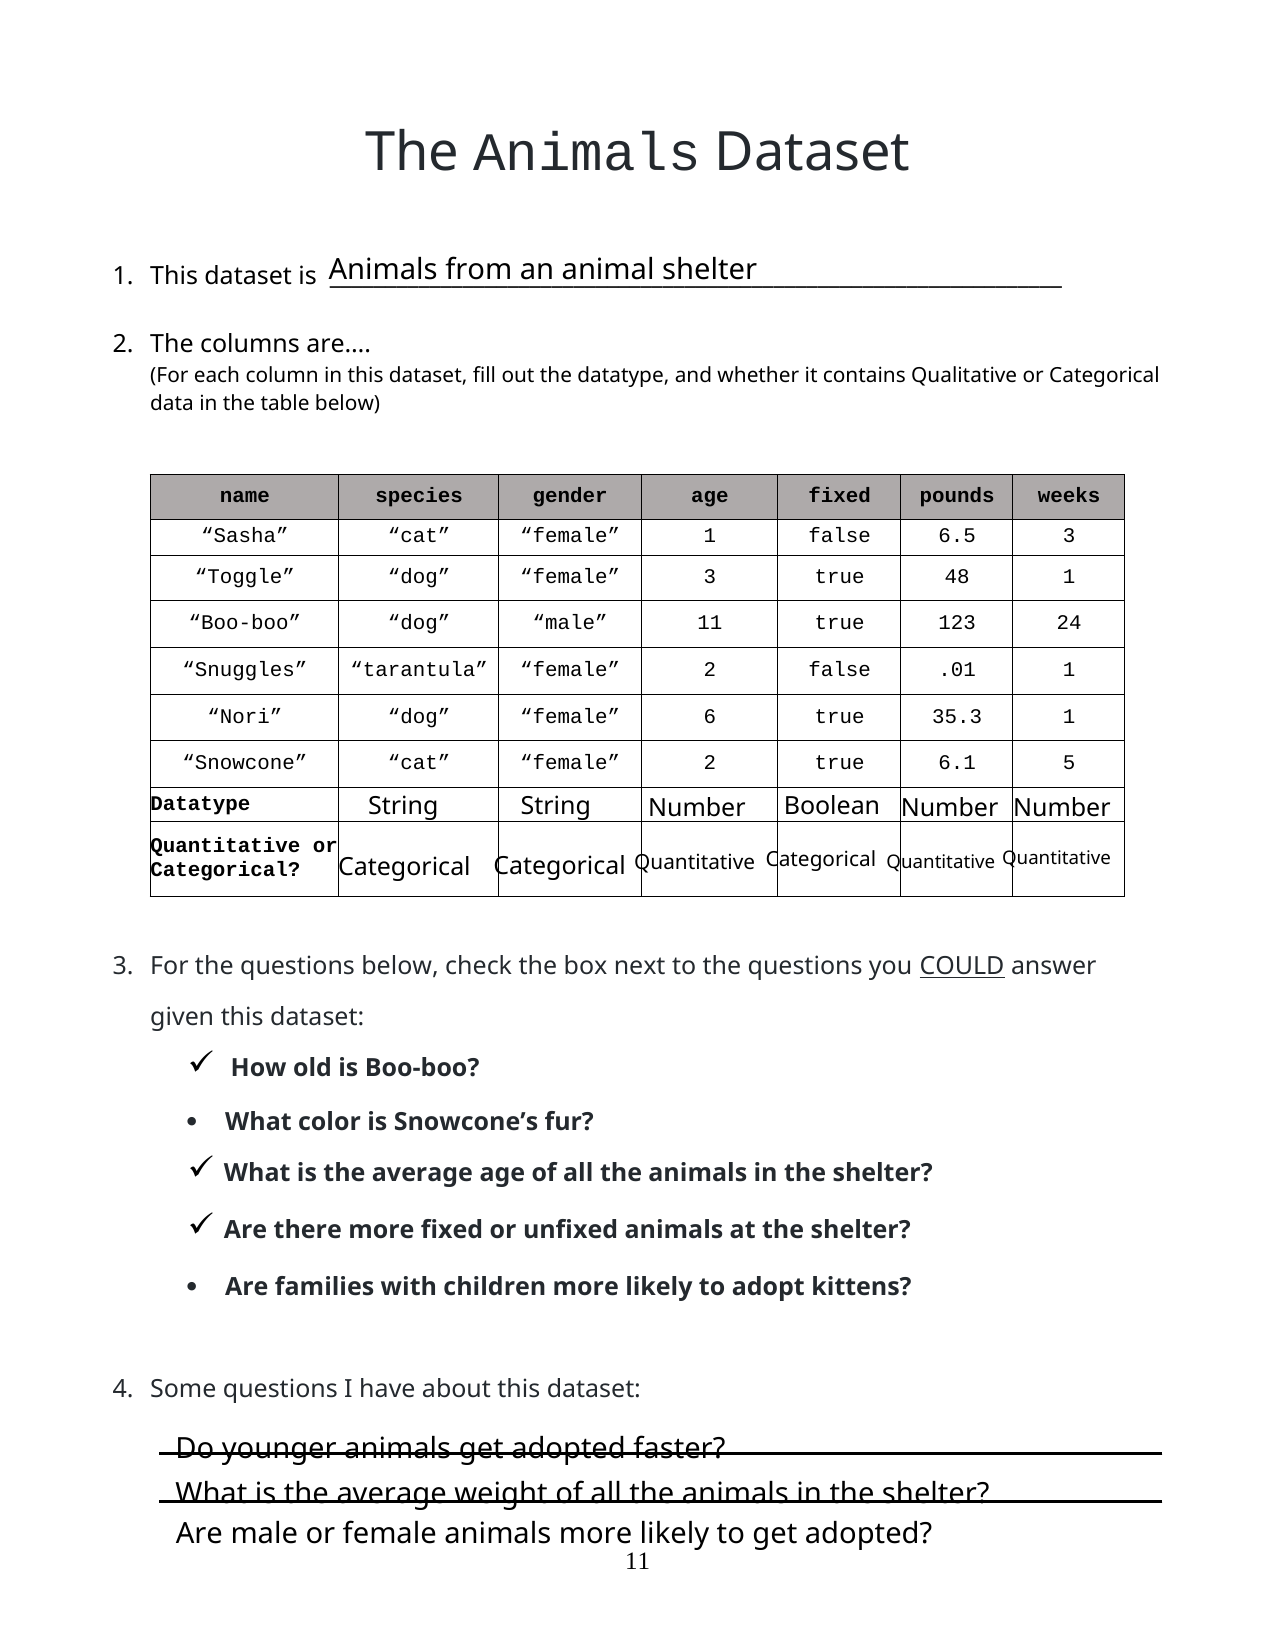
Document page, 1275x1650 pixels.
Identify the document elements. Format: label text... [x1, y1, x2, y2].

table_cell Datatype [151, 788, 338, 821]
table_cell [642, 788, 777, 821]
table_cell “Sasha” [151, 520, 338, 555]
table_cell “female” [499, 520, 641, 555]
table_cell true [778, 695, 900, 740]
table_header fixed [778, 475, 900, 519]
table_cell 11 [642, 601, 777, 647]
list This dataset is __________________________________________________________________ [112, 258, 1162, 292]
table_cell “female” [499, 695, 641, 740]
table_cell “dog” [339, 601, 498, 647]
table_cell 1 [1013, 695, 1124, 740]
table_header pounds [901, 475, 1012, 519]
table_cell “Snuggles” [151, 648, 338, 693]
text What is the average age of all the animals in the shelter? [187, 1155, 1162, 1189]
table_cell [642, 822, 777, 896]
text Are there more fixed or unfixed animals at the shelter? [112, 1212, 1162, 1246]
table_cell “cat” [339, 520, 498, 555]
table_header name [151, 475, 338, 519]
table_cell true [778, 601, 900, 647]
table_cell 2 [642, 648, 777, 693]
table_cell 3 [1013, 520, 1124, 555]
table_cell true [778, 741, 900, 787]
text How old is Boo-boo? [112, 1050, 1162, 1084]
table_cell 24 [1013, 601, 1124, 647]
subtitle The Animals Dataset [112, 112, 1162, 187]
table_cell 3 [642, 556, 777, 600]
table_cell “cat” [339, 741, 498, 787]
list Are families with children more likely to adopt kittens? [187, 1268, 1162, 1302]
table_header age [642, 475, 777, 519]
table_cell “male” [499, 601, 641, 647]
list (For each column in this dataset, fill out the datatype, and whether it contains Qualitative or Categorical data in the table below) [150, 360, 1162, 417]
table_cell “dog” [339, 556, 498, 600]
table_cell [901, 788, 1012, 821]
list For the questions below, check the box next to the questions you COULD answer given this dataset: [112, 948, 1162, 1033]
table_cell [1013, 788, 1124, 821]
table_cell [339, 788, 498, 821]
table_cell “female” [499, 741, 641, 787]
table_cell 1 [1013, 556, 1124, 600]
table_cell “Boo-boo” [151, 601, 338, 647]
table_cell 1 [642, 520, 777, 555]
table_cell false [778, 520, 900, 555]
table_cell 6.1 [901, 741, 1012, 787]
table_cell 6.5 [901, 520, 1012, 555]
table_cell “female” [499, 556, 641, 600]
table_cell “dog” [339, 695, 498, 740]
table_cell 1 [1013, 648, 1124, 693]
table_cell 48 [901, 556, 1012, 600]
table_cell [1013, 822, 1124, 896]
table_header gender [499, 475, 641, 519]
table_cell [778, 822, 900, 896]
list Some questions I have about this dataset: [112, 1370, 1162, 1404]
table_cell Quantitative or Categorical? [151, 822, 338, 896]
table_cell 35.3 [901, 695, 1012, 740]
table_cell [339, 822, 498, 896]
table_cell “female” [499, 648, 641, 693]
table_header species [339, 475, 498, 519]
table_cell “Snowcone” [151, 741, 338, 787]
table_cell [499, 788, 641, 821]
list The columns are…. [112, 326, 1162, 360]
table_cell “Nori” [151, 695, 338, 740]
table_cell [778, 788, 900, 821]
table_cell 5 [1013, 741, 1124, 787]
table_cell “tarantula” [339, 648, 498, 693]
table_cell “Toggle” [151, 556, 338, 600]
table_cell false [778, 648, 900, 693]
table_cell 6 [642, 695, 777, 740]
table_header weeks [1013, 475, 1124, 519]
table_cell true [778, 556, 900, 600]
table_cell [499, 822, 641, 896]
table_cell 123 [901, 601, 1012, 647]
table_cell 2 [642, 741, 777, 787]
table_cell .01 [901, 648, 1012, 693]
list What color is Snowcone’s fur? [187, 1104, 1162, 1138]
table_cell [901, 822, 1012, 896]
